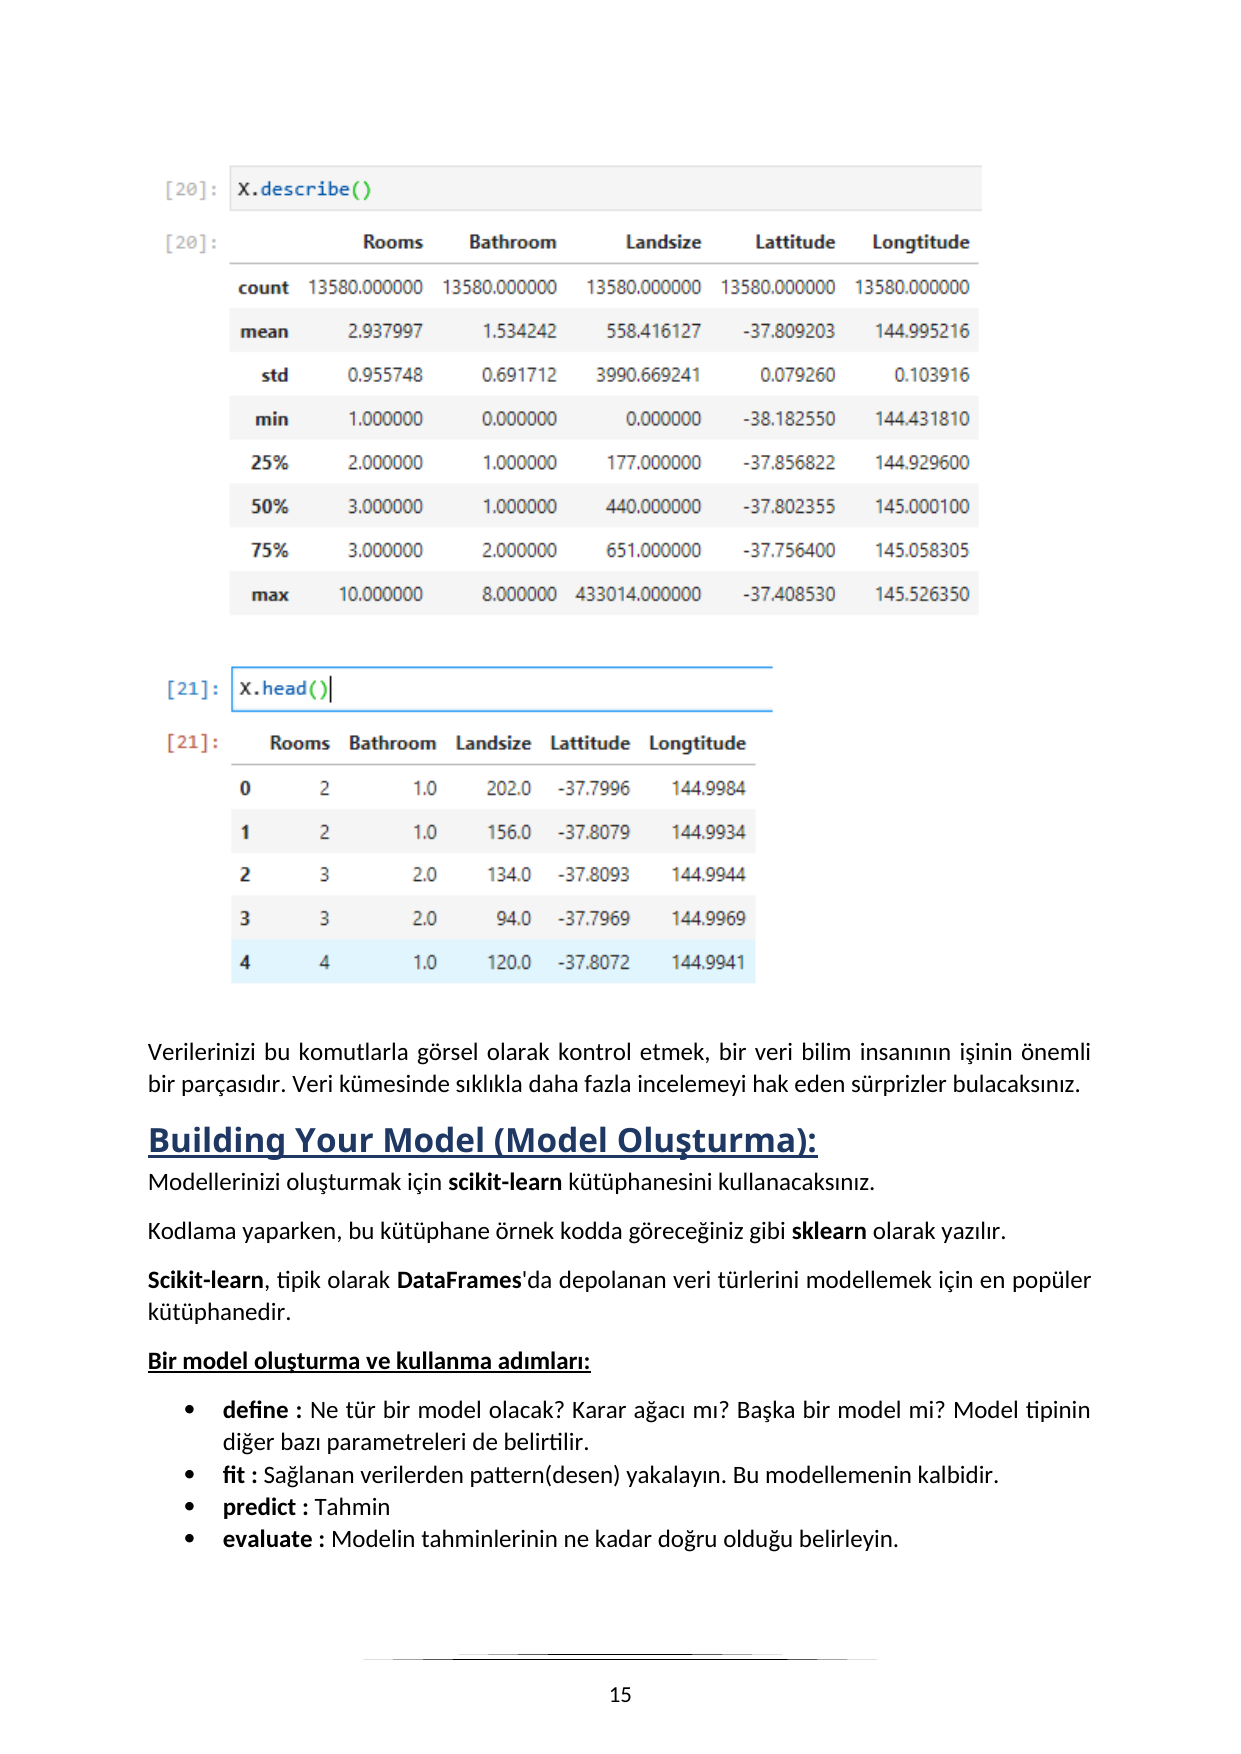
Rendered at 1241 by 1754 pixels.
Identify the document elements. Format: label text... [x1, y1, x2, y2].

picture [147, 637, 773, 1018]
list predict : Tahmin [185, 1491, 1093, 1522]
list evaluate : Modelin tahminlerinin ne kadar doğru olduğu belirleyin. [185, 1523, 1093, 1554]
text Verilerinizi bu komutlarla görsel olarak kontrol etmek, bir veri bilim insanının işinin önemli bir parçasıdır. Veri kümesinde sıklıkla daha fazla incelemeyi hak eden sürprizler bulacaksınız. [148, 1036, 1093, 1099]
list define : Ne tür bir model olacak? Karar ağacı mı? Başka bir model mi? Model tipinin diğer bazı parametreleri de belirtilir. [185, 1394, 1093, 1457]
list fit : Sağlanan verilerden pattern(desen) yakalayın. Bu modellemenin kalbidir. [185, 1459, 1093, 1489]
picture [147, 147, 982, 620]
text Kodlama yaparken, bu kütüphane örnek kodda göreceğiniz gibi sklearn olarak yazılır. [148, 1215, 1093, 1246]
text Scikit-learn, tipik olarak DataFrames'da depolanan veri türlerini modellemek için en popüler kütüphanedir. [148, 1264, 1093, 1327]
text Modellerinizi oluşturmak için scikit-learn kütüphanesini kullanacaksınız. [148, 1166, 1093, 1197]
subtitle Building Your Model (Model Oluşturma): [148, 1117, 1093, 1162]
text Bir model oluşturma ve kullanma adımları: [148, 1345, 1093, 1376]
